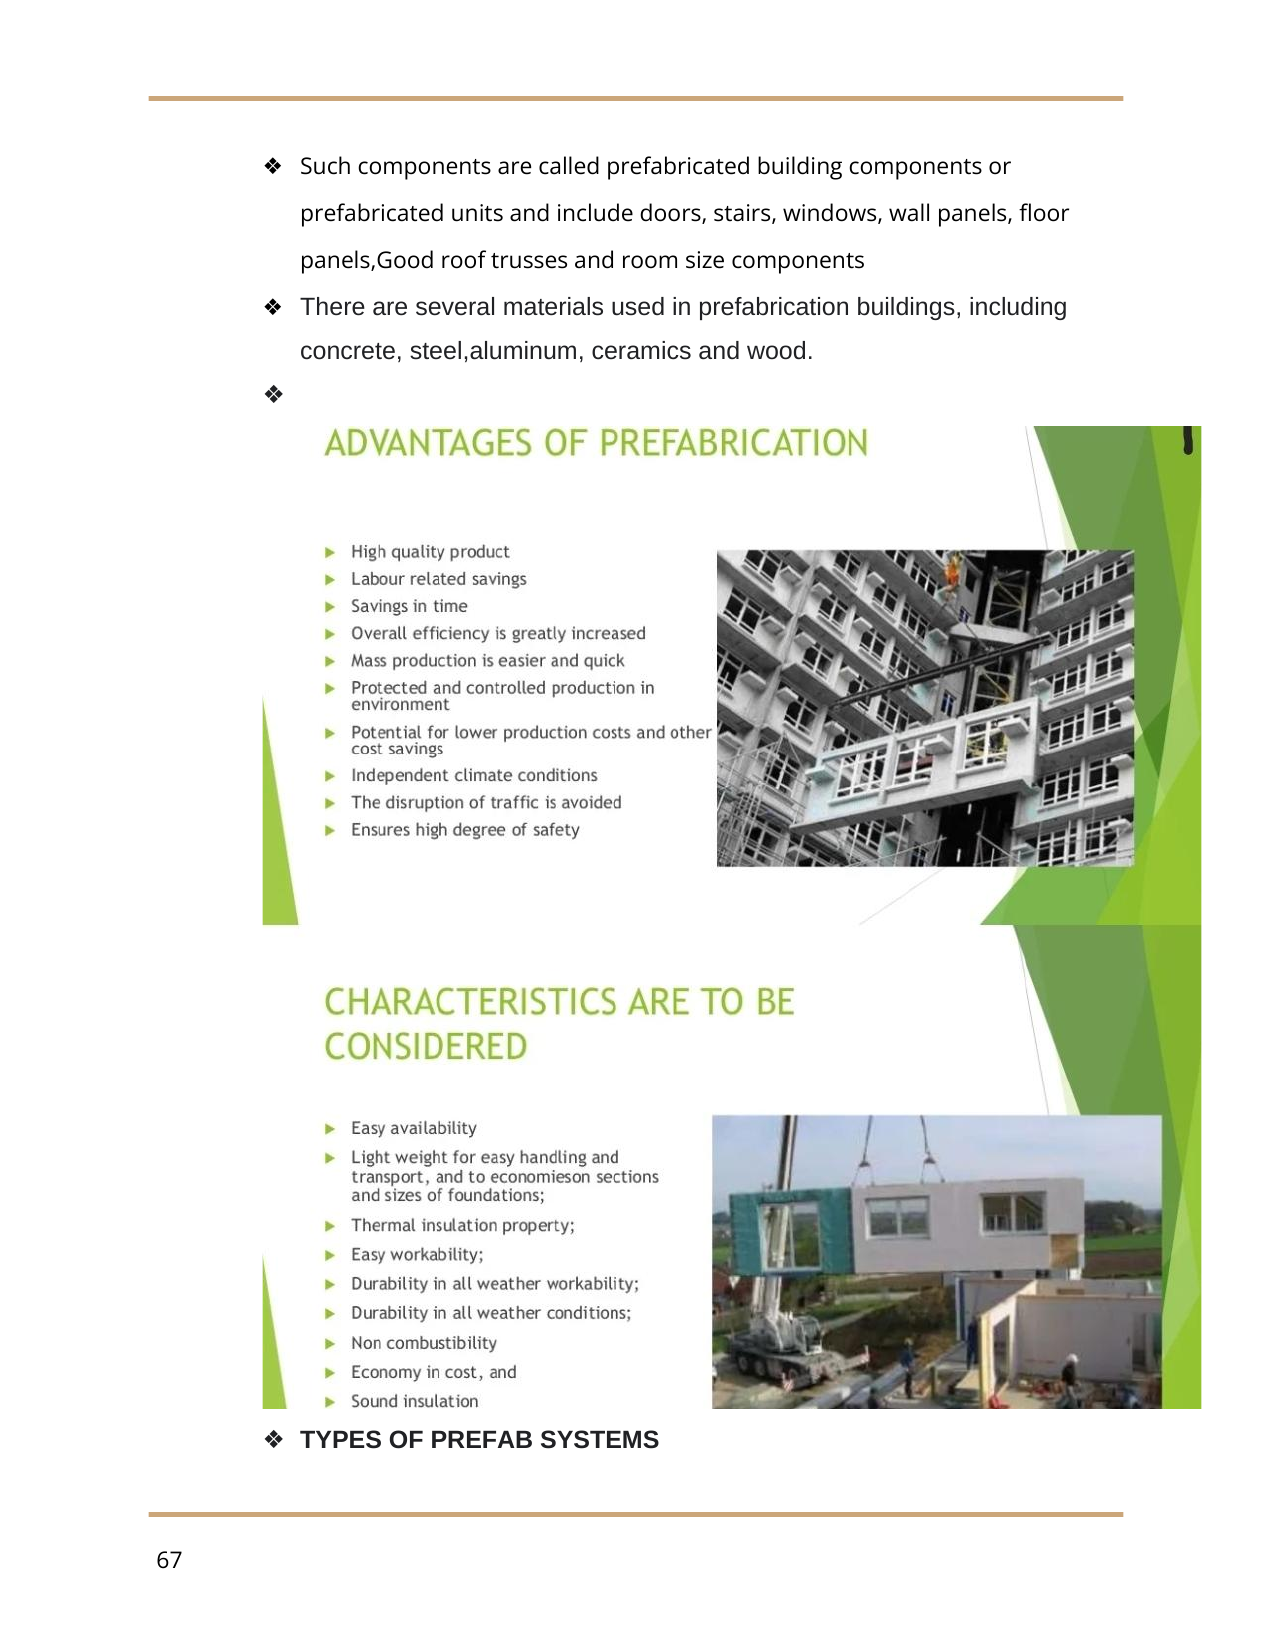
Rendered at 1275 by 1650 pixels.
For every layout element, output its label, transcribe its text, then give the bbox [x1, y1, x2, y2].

picture [148, 1512, 1124, 1517]
list Such components are called prefabricated building components or prefabricated units and include doors, stairs, windows, wall panels, floor panels,Good roof trusses and room size components [262, 150, 1125, 275]
picture [262, 426, 1202, 1409]
list There are several materials used in prefabrication buildings, including concrete, steel,aluminum, ceramics and wood. [262, 291, 1125, 365]
picture [148, 96, 1124, 101]
list TYPES OF PREFAB SYSTEMS [262, 1424, 1125, 1453]
